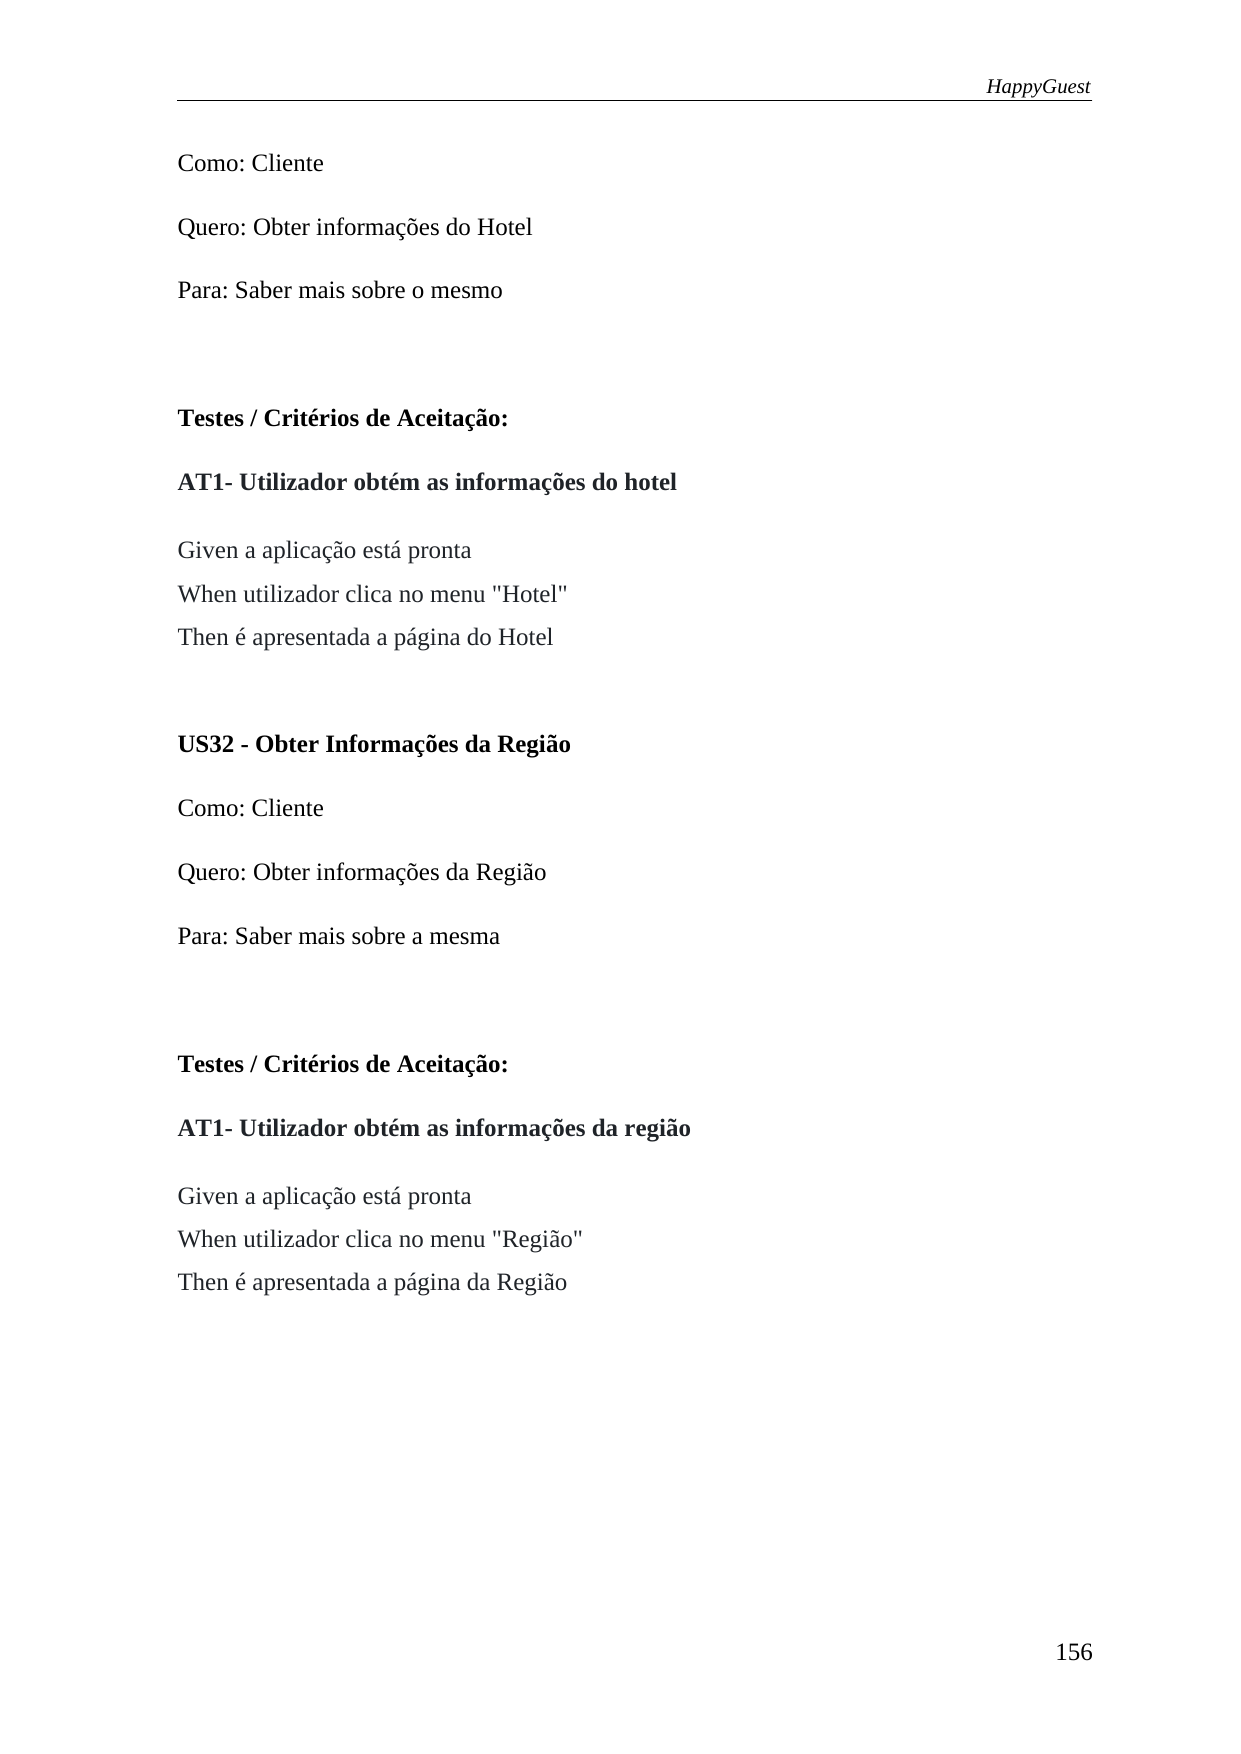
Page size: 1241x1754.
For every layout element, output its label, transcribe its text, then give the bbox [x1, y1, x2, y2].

text Given a aplicação está pronta When utilizador clica no menu "Hotel" Then é apresentada a página do Hotel [177, 536, 1092, 651]
text Quero: Obter informações da Região [177, 857, 1092, 886]
text Como: Cliente [177, 793, 1092, 822]
text Quero: Obter informações do Hotel [177, 212, 1092, 240]
text Como: Cliente [177, 148, 1092, 176]
text Para: Saber mais sobre o mesmo [177, 276, 1092, 304]
text US32 - Obter Informações da Região [177, 729, 1092, 758]
text Testes / Critérios de Aceitação: [177, 403, 1092, 432]
text AT1- Utilizador obtém as informações da região [177, 1113, 1092, 1141]
text Given a aplicação está pronta When utilizador clica no menu "Região" Then é apresentada a página da Região [177, 1181, 1092, 1296]
text Testes / Critérios de Aceitação: [177, 1049, 1092, 1077]
text Para: Saber mais sobre a mesma [177, 921, 1092, 949]
text AT1- Utilizador obtém as informações do hotel [177, 467, 1092, 496]
